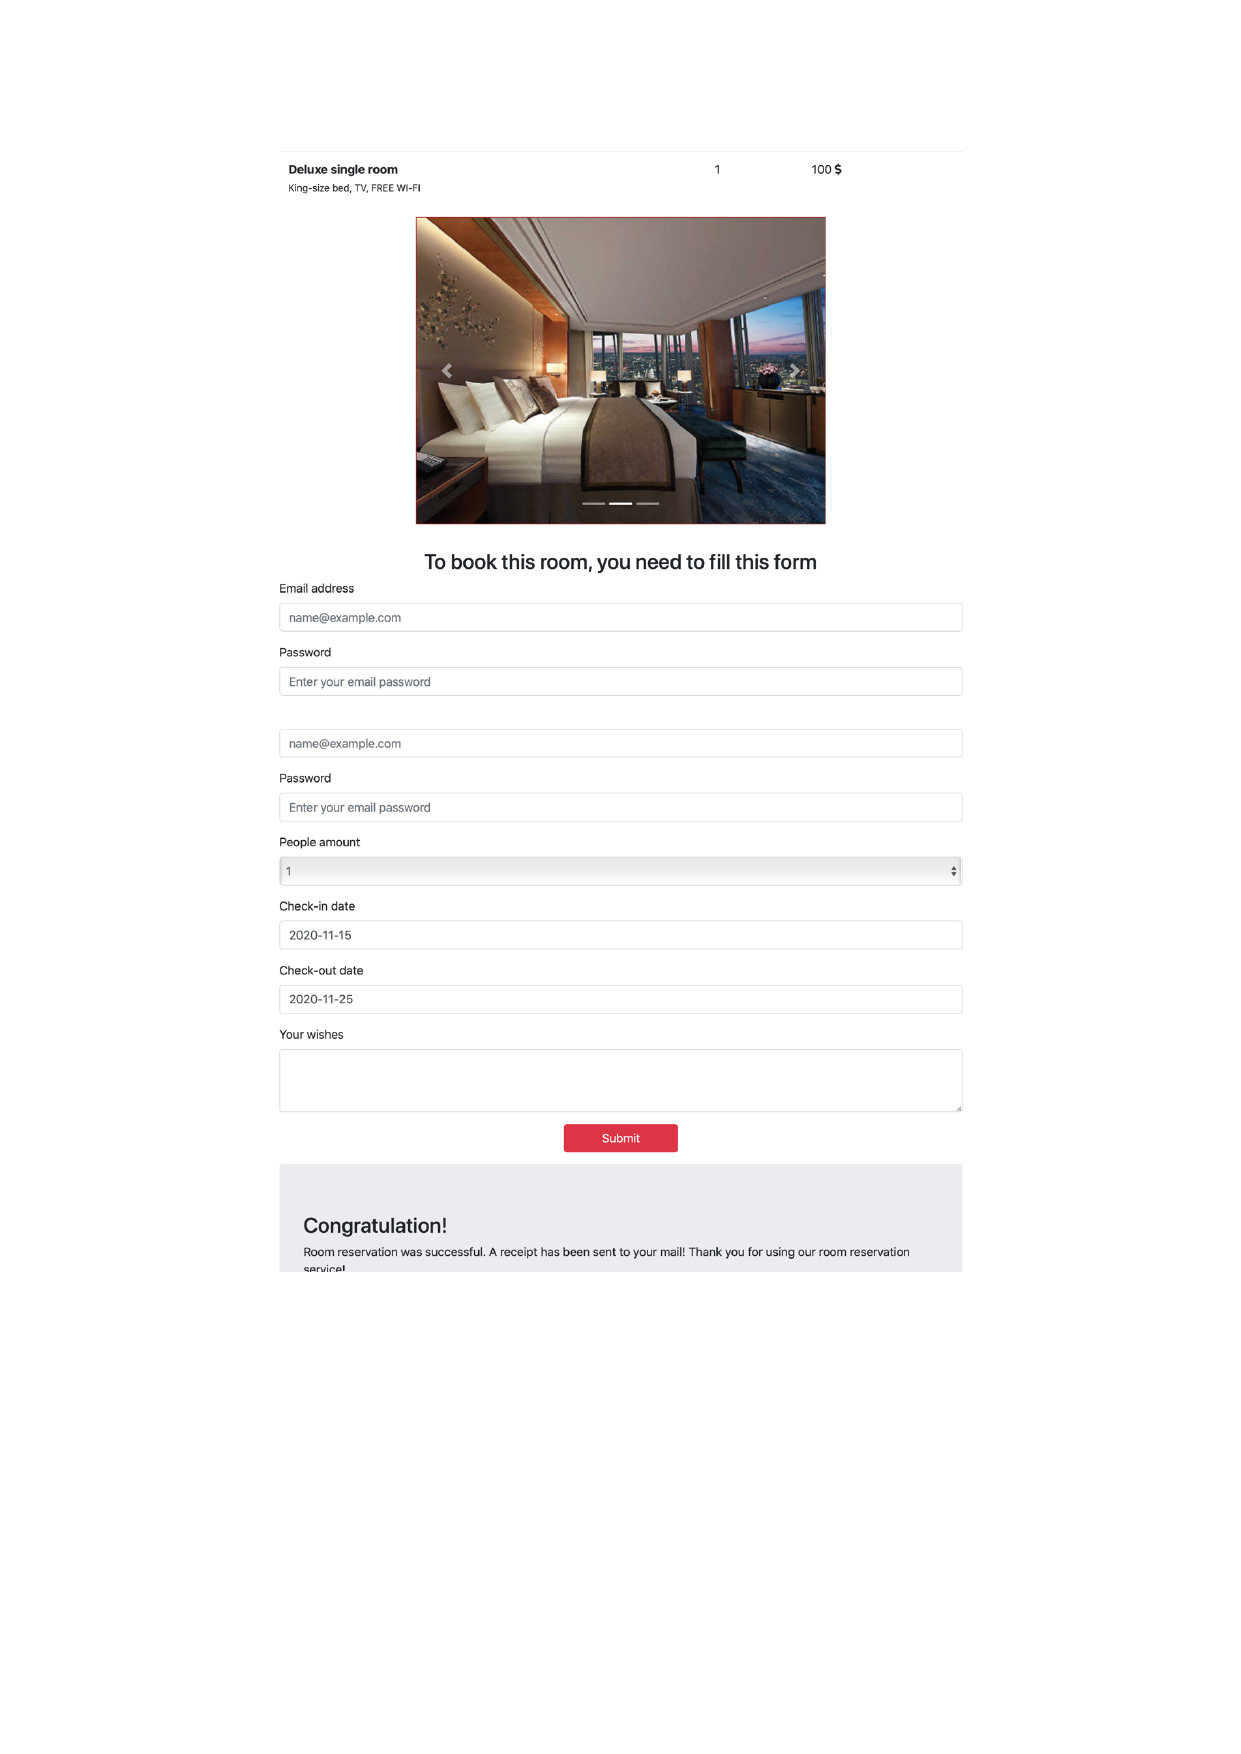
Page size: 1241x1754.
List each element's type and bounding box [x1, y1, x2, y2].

picture [150, 150, 1091, 697]
picture [150, 725, 1091, 1272]
